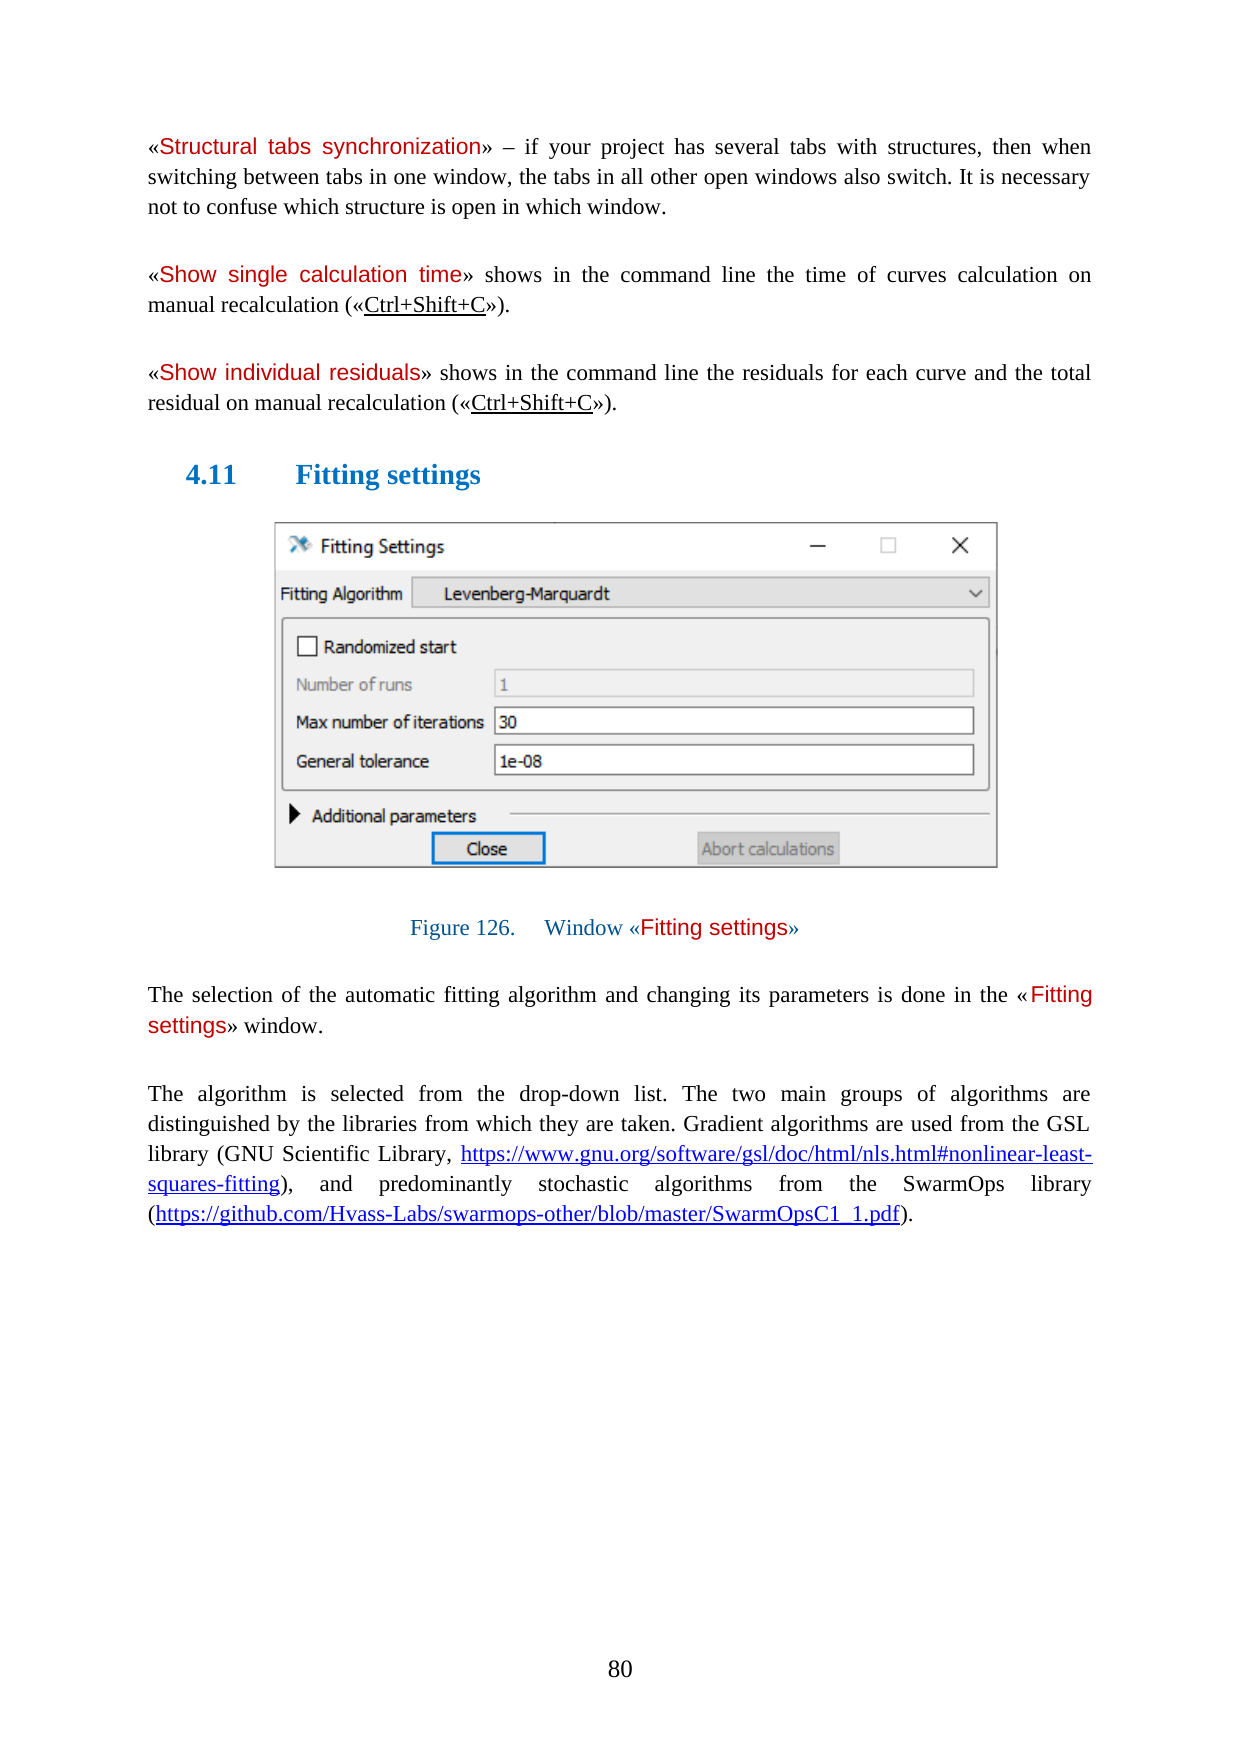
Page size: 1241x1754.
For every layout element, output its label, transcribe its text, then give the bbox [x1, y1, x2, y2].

text «Show single calculation time» shows in the command line the time of curves calculation on manual recalculation («Ctrl+Shift+C»). [148, 261, 1093, 318]
picture [274, 522, 998, 868]
text «Show individual residuals» shows in the command line the residuals for each curve and the total residual on manual recalculation («Ctrl+Shift+C»). [148, 359, 1093, 416]
text The algorithm is selected from the drop-down list. The two main groups of algorithms are distinguished by the libraries from which they are taken. Gradient algorithms are used from the GSL library (GNU Scientific Library, https://www.gnu.org/software/gsl/doc/html/nls.html#nonlinear-least-squares-fitting), and predominantly stochastic algorithms from the SwarmOps library (https://github.com/Hvass-Labs/swarmops-other/blob/master/SwarmOpsC1_1.pdf). [148, 1079, 1093, 1227]
subtitle Fitting settings [155, 457, 1093, 491]
text «Structural tabs synchronization» – if your project has several tabs with structures, then when switching between tabs in one window, the tabs in all other open windows also switch. It is necessary not to confuse which structure is open in which window. [148, 133, 1093, 220]
text The selection of the automatic fitting algorithm and changing its parameters is done in the «Fitting settings» window. [148, 981, 1093, 1038]
